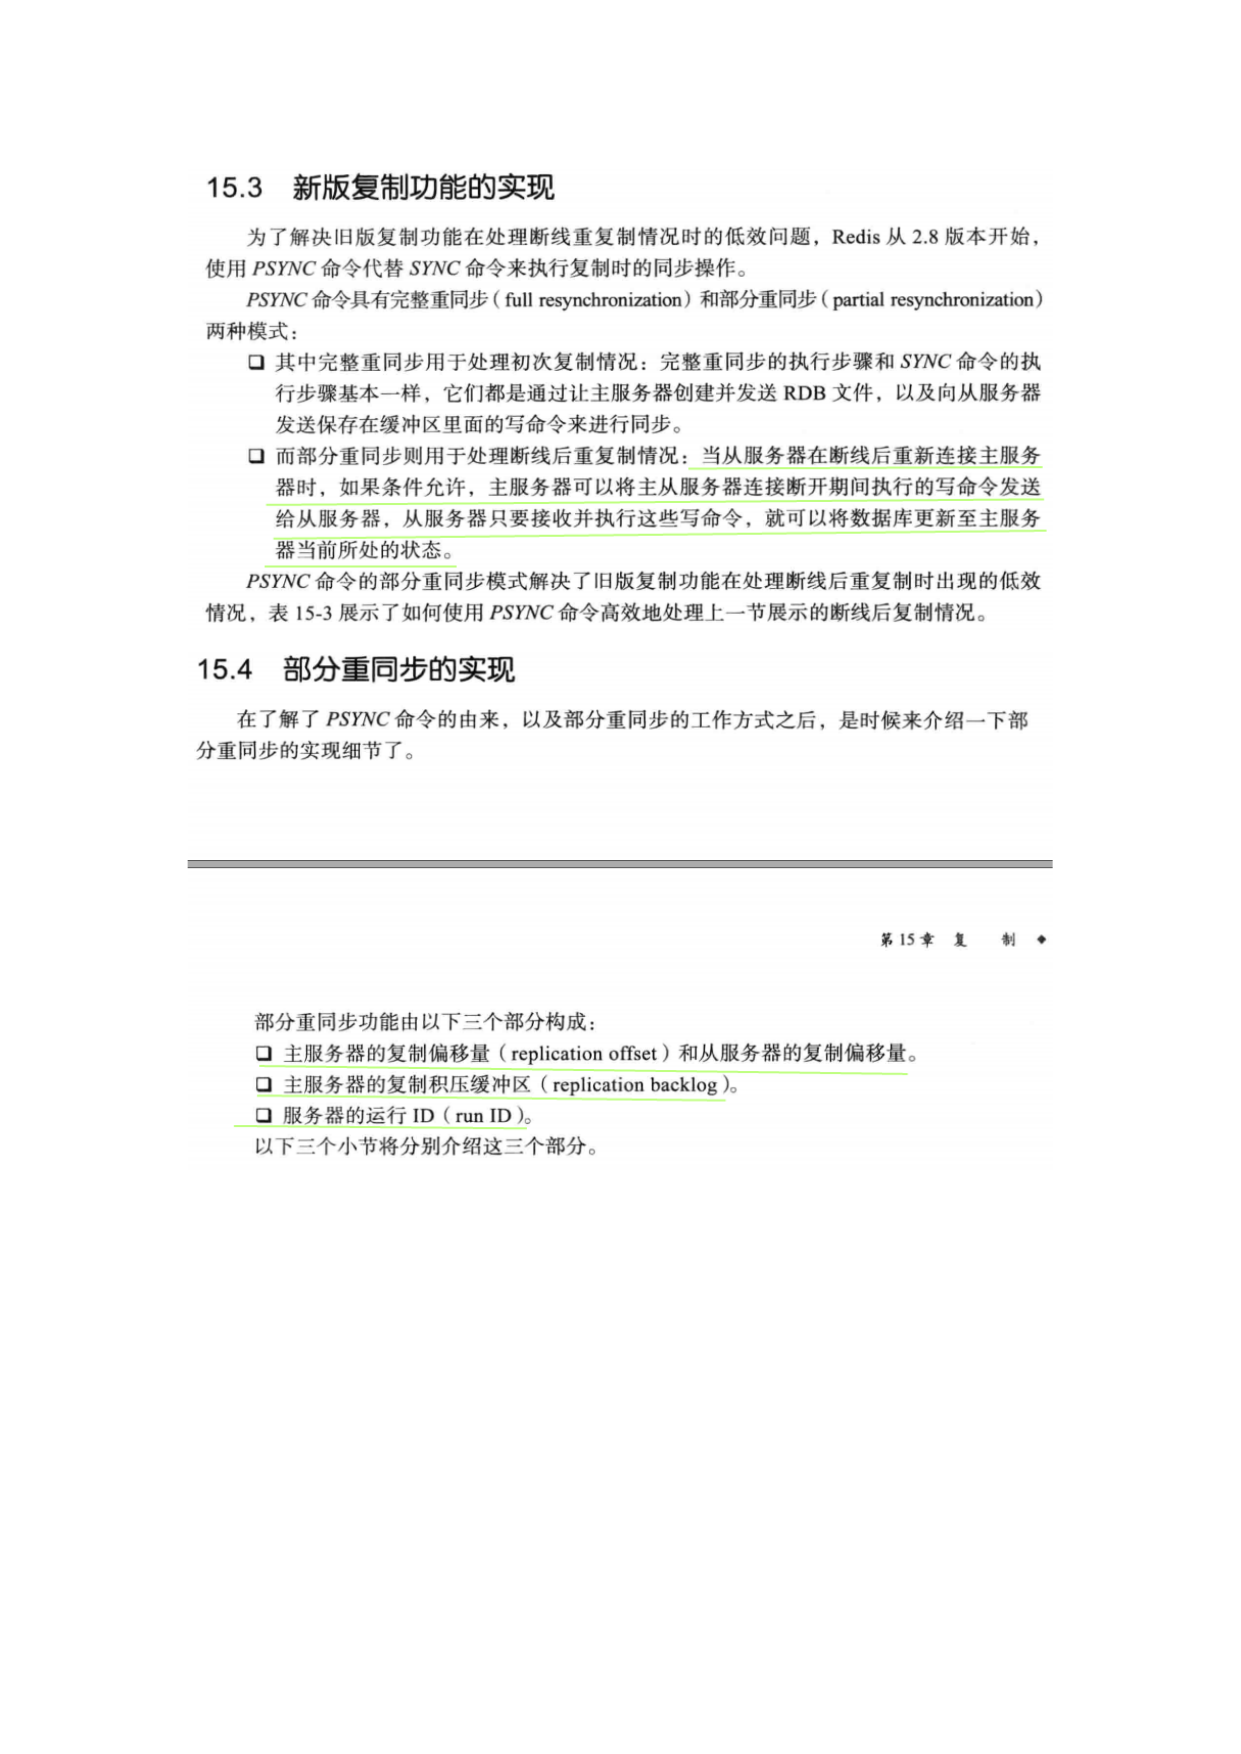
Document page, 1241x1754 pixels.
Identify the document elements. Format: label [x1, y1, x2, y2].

picture [187, 162, 1053, 630]
picture [187, 649, 1053, 1174]
